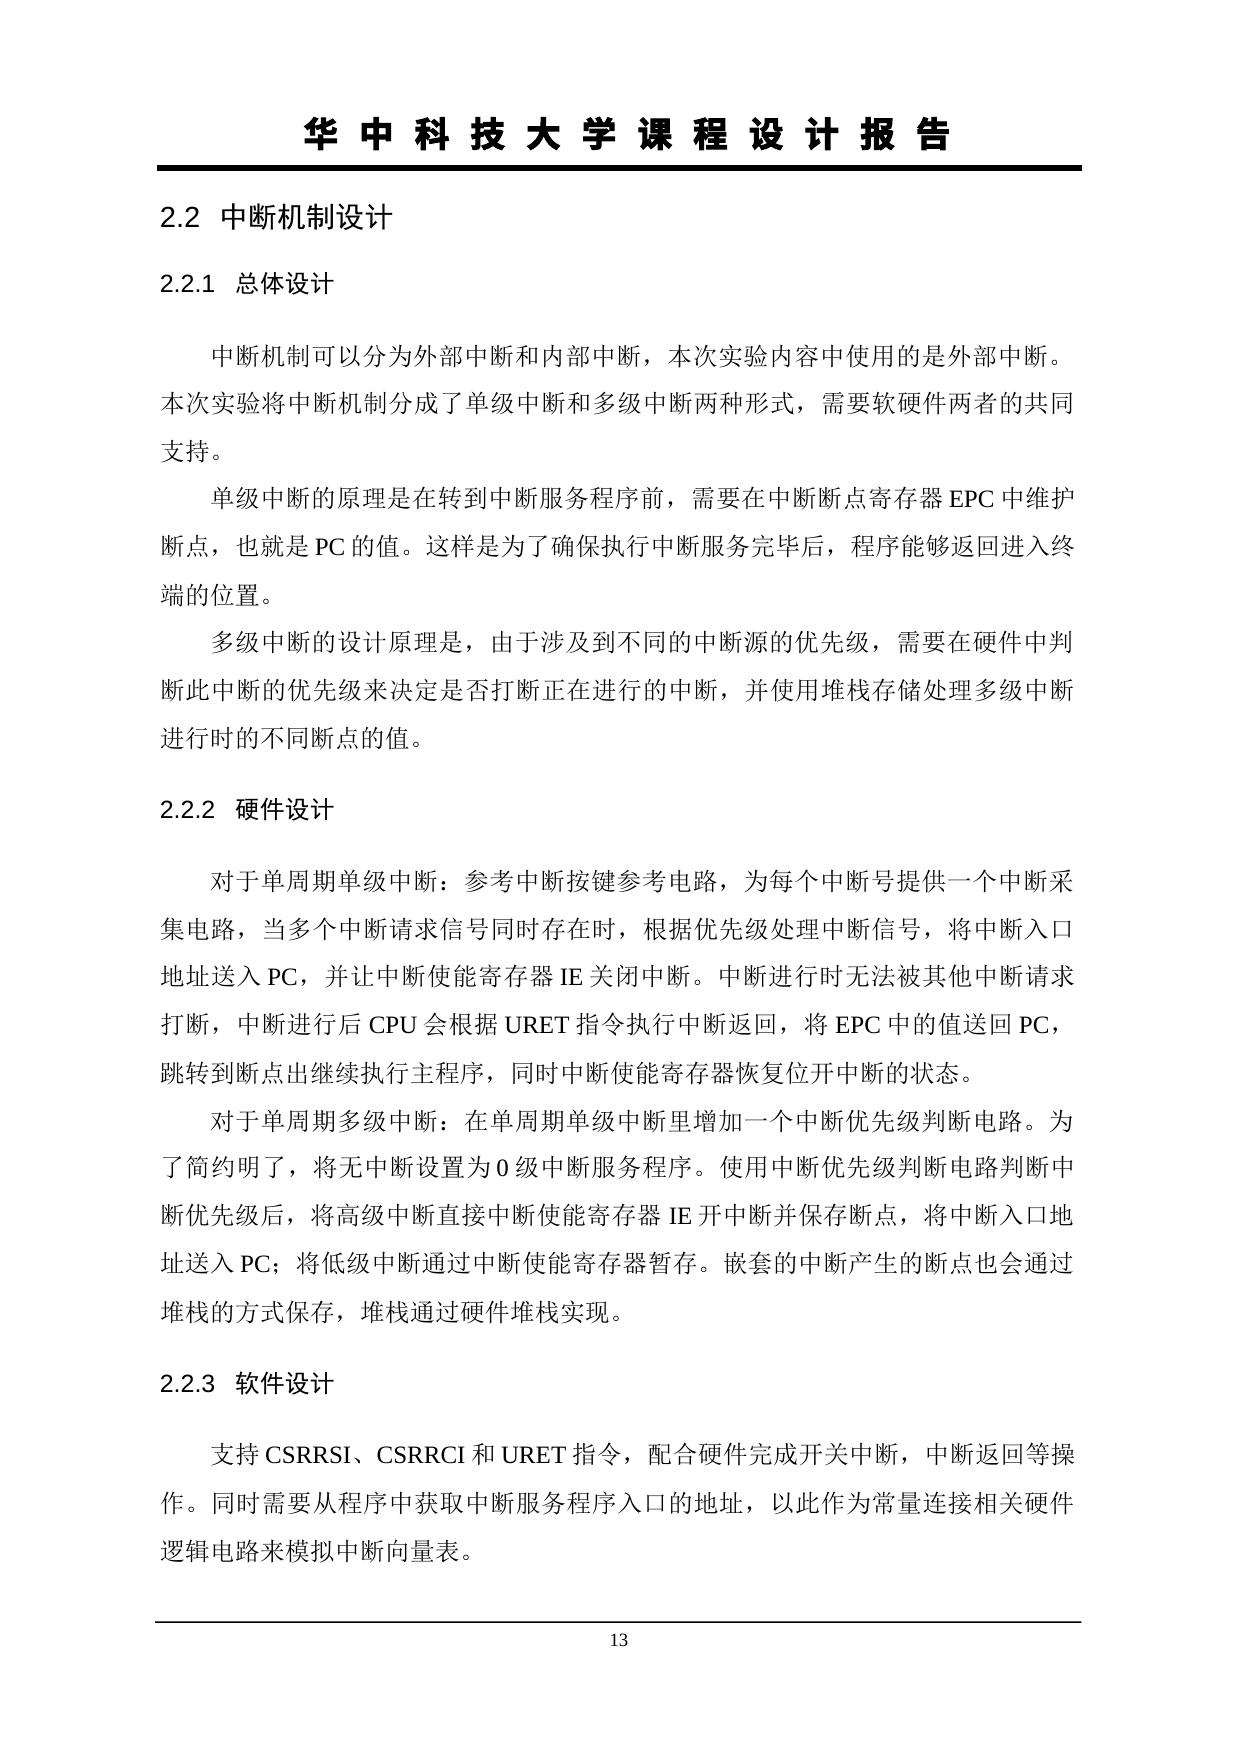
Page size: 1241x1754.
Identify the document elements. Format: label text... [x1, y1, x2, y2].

text 单级中断的原理是在转到中断服务程序前，需要在中断断点寄存器EPC中维护断点，也就是PC的值。这样是为了确保执行中断服务完毕后，程序能够返回进入终端的位置。 [159, 474, 1075, 617]
subtitle 软件设计 [159, 1358, 1078, 1406]
text 支持CSRRSI、CSRRCI和URET指令，配合硬件完成开关中断，中断返回等操作。同时需要从程序中获取中断服务程序入口的地址，以此作为常量连接相关硬件逻辑电路来模拟中断向量表。 [159, 1430, 1075, 1573]
subtitle 中断机制设计 [159, 198, 1053, 234]
text 对于单周期多级中断：在单周期单级中断里增加一个中断优先级判断电路。为了简约明了，将无中断设置为0级中断服务程序。使用中断优先级判断电路判断中断优先级后，将高级中断直接中断使能寄存器IE开中断并保存断点，将中断入口地址送入PC；将低级中断通过中断使能寄存器暂存。嵌套的中断产生的断点也会通过堆栈的方式保存，堆栈通过硬件堆栈实现。 [159, 1095, 1075, 1334]
subtitle 硬件设计 [159, 784, 1078, 832]
text 中断机制可以分为外部中断和内部中断，本次实验内容中使用的是外部中断。本次实验将中断机制分成了单级中断和多级中断两种形式，需要软硬件两者的共同支持。 [159, 330, 1075, 474]
subtitle 总体设计 [159, 259, 1078, 307]
text 多级中断的设计原理是，由于涉及到不同的中断源的优先级，需要在硬件中判断此中断的优先级来决定是否打断正在进行的中断，并使用堆栈存储处理多级中断进行时的不同断点的值。 [159, 617, 1075, 761]
text 对于单周期单级中断：参考中断按键参考电路，为每个中断号提供一个中断采集电路，当多个中断请求信号同时存在时，根据优先级处理中断信号，将中断入口地址送入PC，并让中断使能寄存器IE关闭中断。中断进行时无法被其他中断请求打断，中断进行后CPU会根据URET指令执行中断返回，将EPC中的值送回PC，跳转到断点出继续执行主程序，同时中断使能寄存器恢复位开中断的状态。 [159, 856, 1075, 1095]
